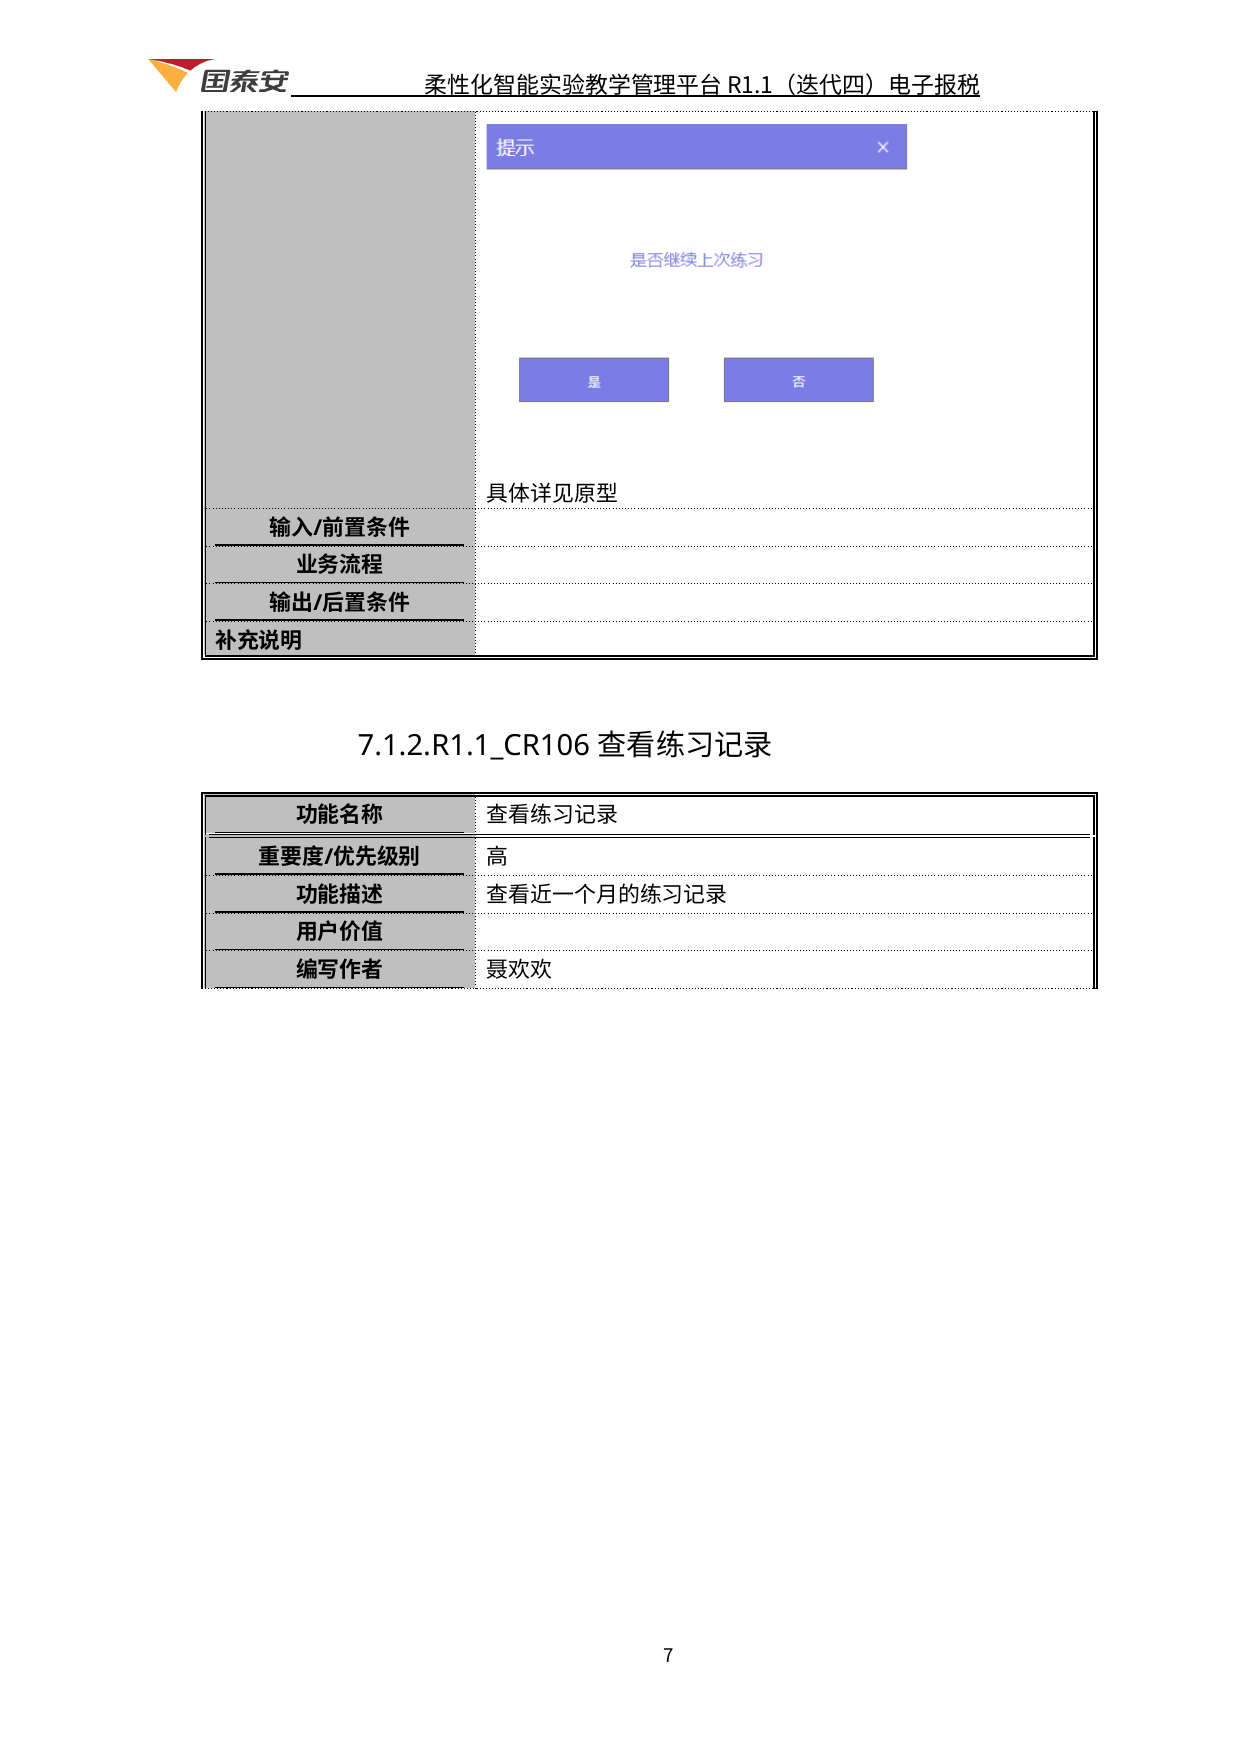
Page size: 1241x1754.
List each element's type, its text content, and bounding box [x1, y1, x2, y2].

table_cell 输入/前置条件 [206, 508, 475, 546]
table_cell [475, 508, 1093, 546]
picture [486, 124, 908, 430]
picture [147, 59, 291, 93]
table_header 查看练习记录 [475, 797, 1093, 833]
table_cell [475, 546, 1093, 583]
table_cell 功能描述 [206, 875, 475, 913]
table_cell 布局图/说明 [206, 111, 475, 508]
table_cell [475, 111, 1093, 508]
table_cell [475, 621, 1093, 655]
table_cell 聂欢欢 [475, 950, 1093, 988]
table_cell [475, 583, 1093, 621]
table_cell 高 [475, 834, 1096, 875]
table_cell 补充说明 [206, 621, 475, 655]
table_cell 输出/后置条件 [206, 583, 475, 621]
table_cell [475, 913, 1093, 950]
table_cell 业务流程 [206, 546, 475, 583]
table_cell 查看近一个月的练习记录 [475, 875, 1093, 913]
table_cell 重要度/优先级别 [204, 834, 475, 875]
subtitle R1.1_CR106 查看练习记录 [357, 709, 1152, 776]
table_cell 用户价值 [206, 913, 475, 950]
table_cell 编写作者 [206, 950, 475, 988]
table_header 功能名称 [206, 797, 475, 833]
